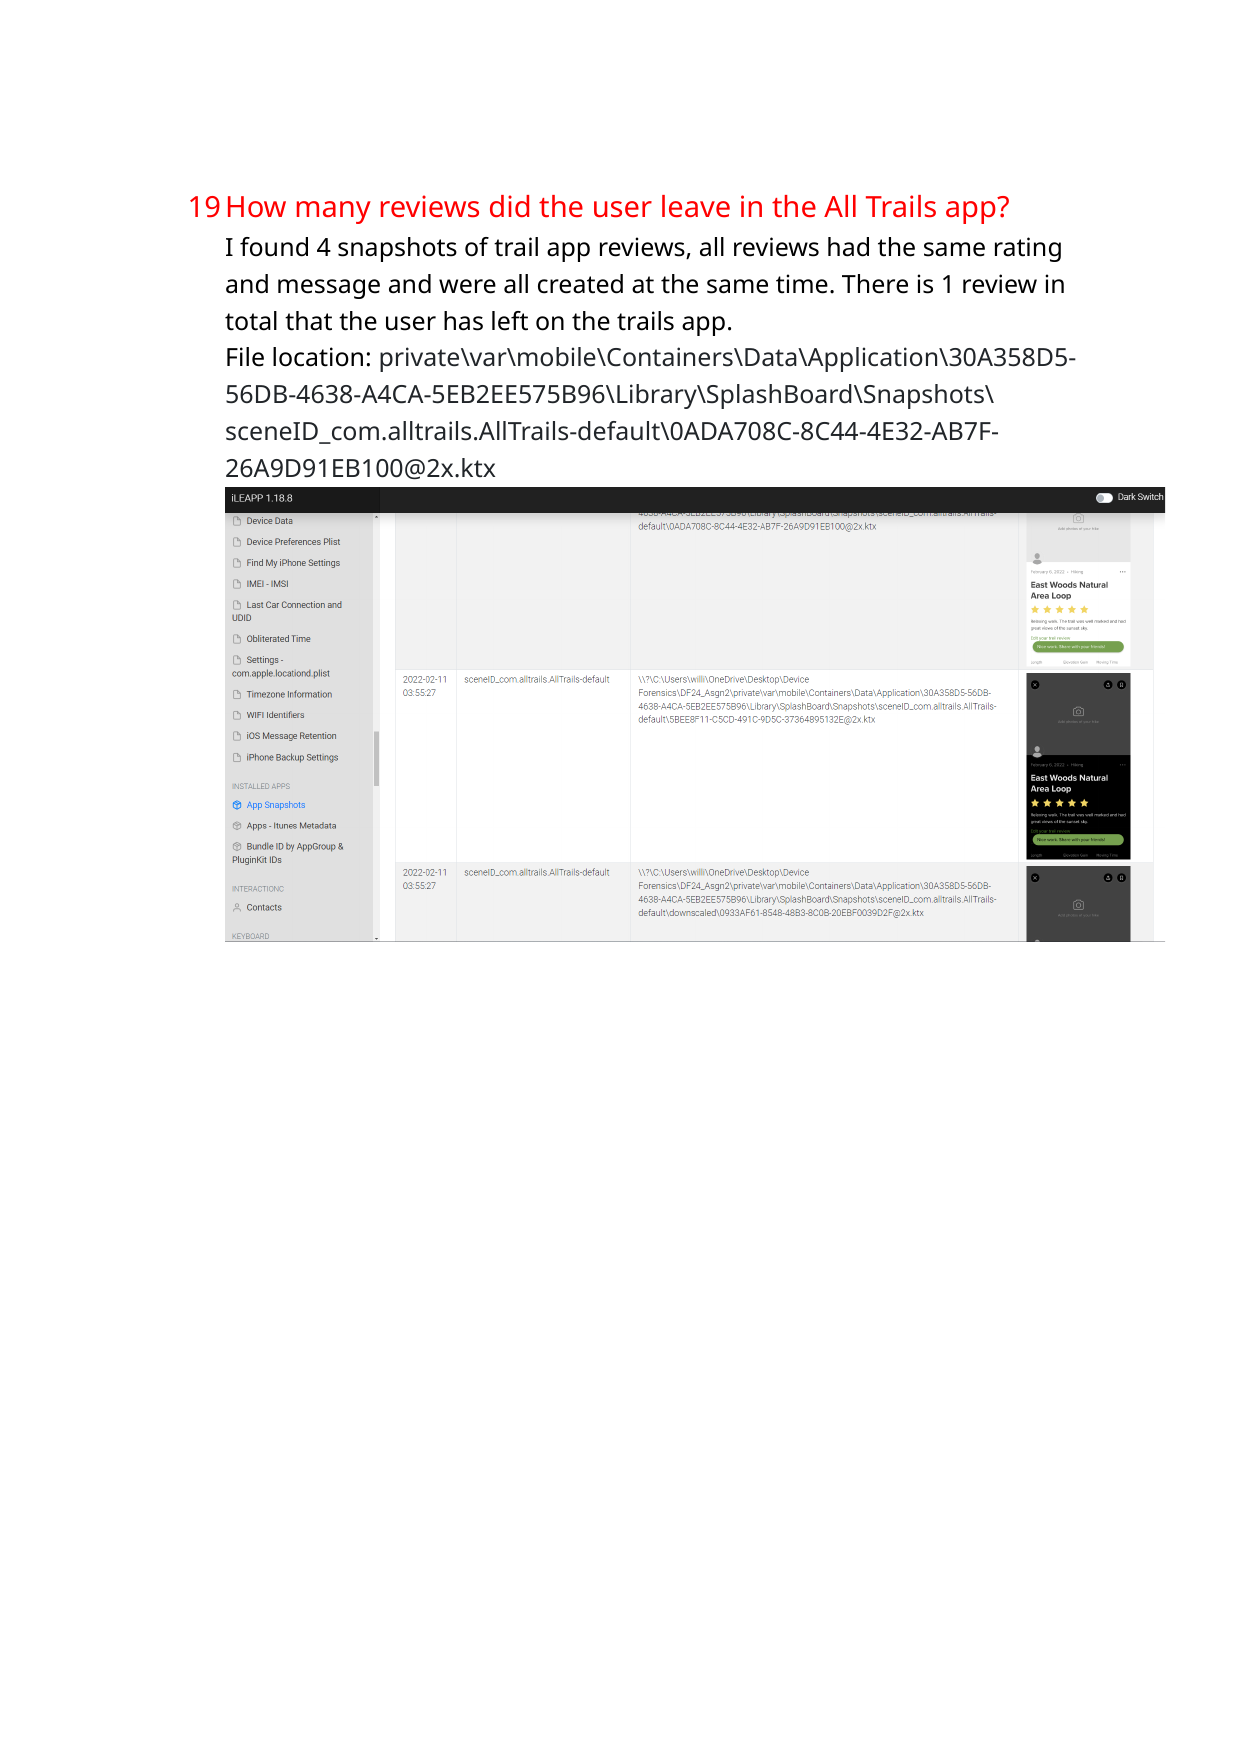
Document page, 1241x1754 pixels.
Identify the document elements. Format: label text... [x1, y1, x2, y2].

list How many reviews did the user leave in the All Trails app? [187, 187, 1090, 226]
picture [225, 487, 1166, 942]
list File location: private\var\mobile\Containers\Data\Application\30A358D5-56DB-4638-A4CA-5EB2EE575B96\Library\SplashBoard\Snapshots\sceneID_com.alltrails.AllTrails-default\0ADA708C-8C44-4E32-AB7F-26A9D91EB100@2x.ktx [225, 340, 1090, 484]
list I found 4 snapshots of trail app reviews, all reviews had the same rating and message and were all created at the same time. There is 1 review in total that the user has left on the trails app. [225, 229, 1090, 337]
